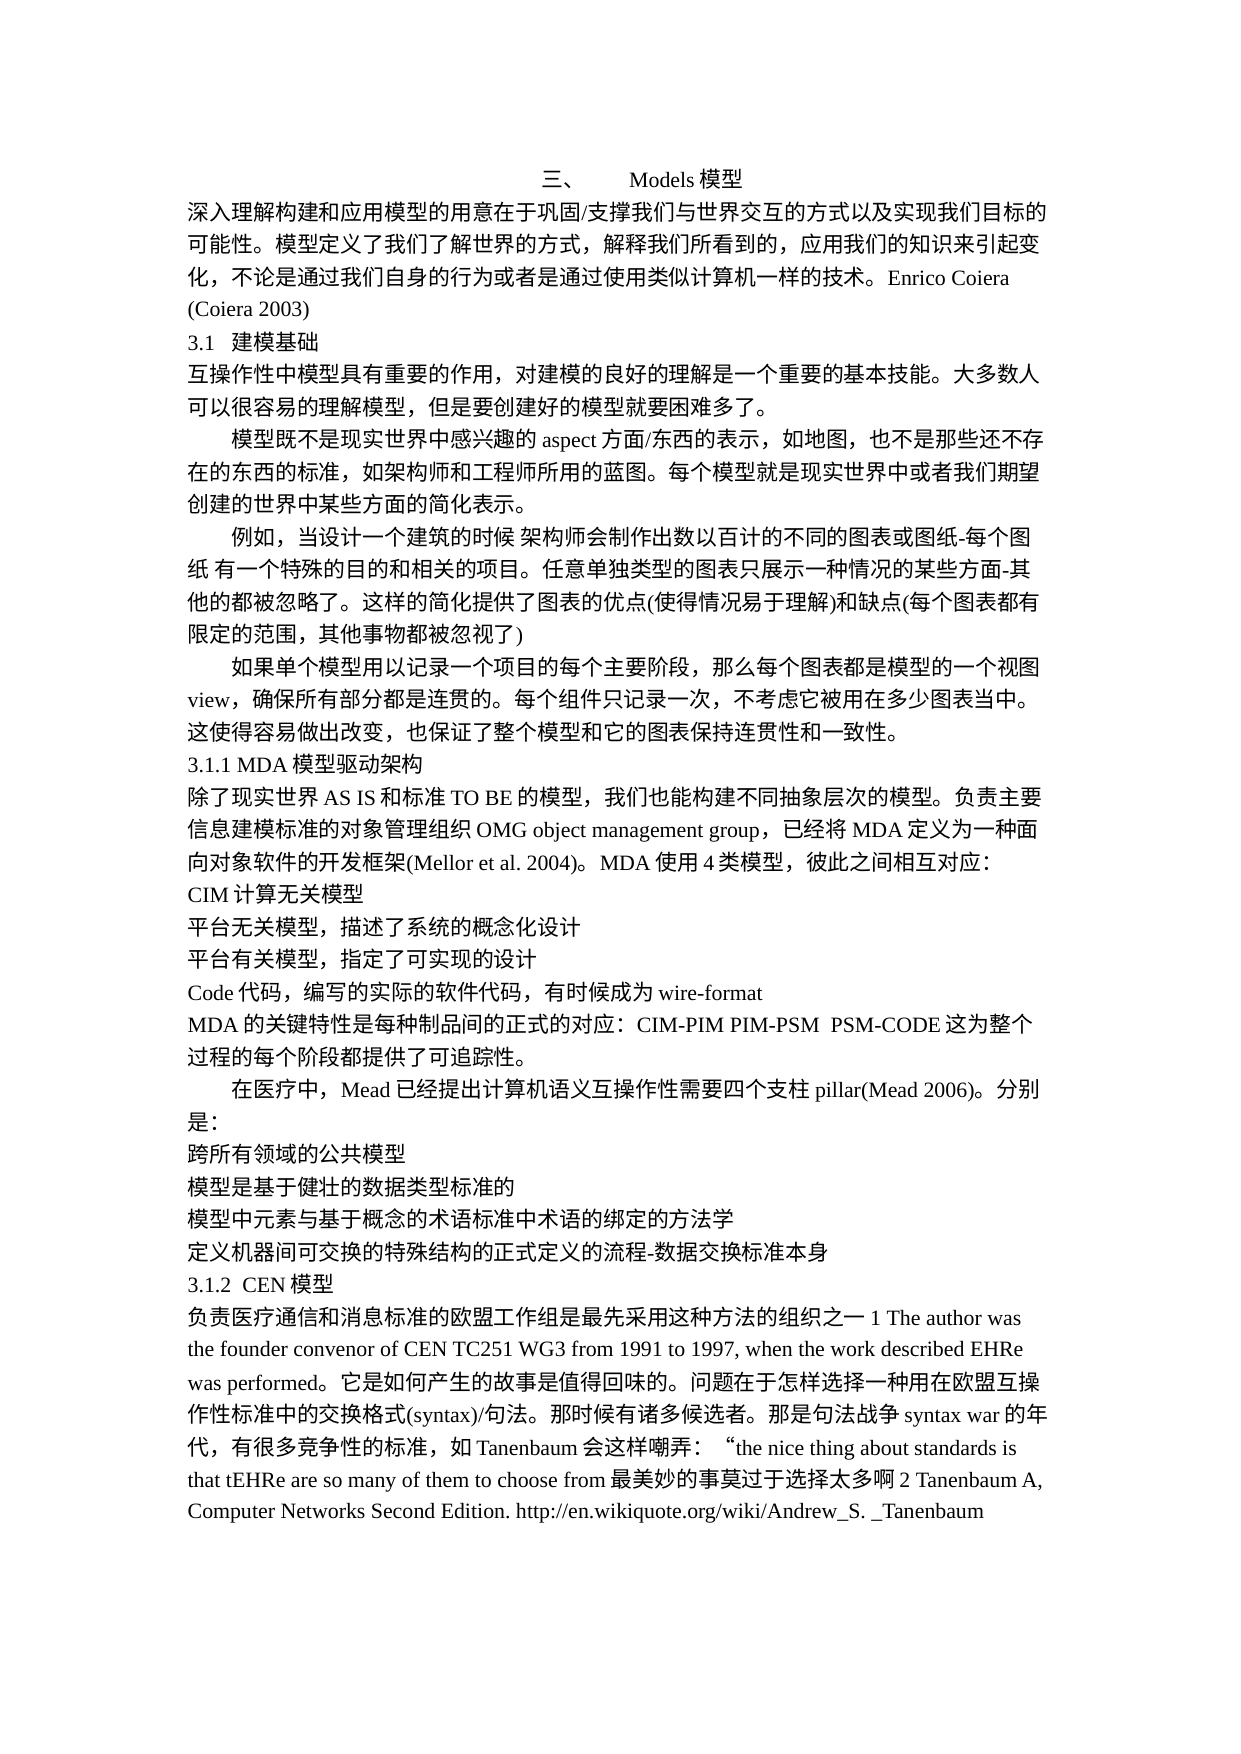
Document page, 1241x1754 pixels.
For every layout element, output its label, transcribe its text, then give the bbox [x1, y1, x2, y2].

text 模型是基于健壮的数据类型标准的 [187, 1169, 1053, 1202]
text 平台有关模型，指定了可实现的设计 [187, 942, 1053, 974]
text 3.1.1 MDA模型驱动架构 [187, 747, 1053, 779]
text 模型中元素与基于概念的术语标准中术语的绑定的方法学 [187, 1202, 1053, 1234]
text MDA的关键特性是每种制品间的正式的对应：CIM-PIM PIM-PSM PSM-CODE这为整个过程的每个阶段都提供了可追踪性。 [187, 1007, 1053, 1072]
text 负责医疗通信和消息标准的欧盟工作组是最先采用这种方法的组织之一1 The author was the founder convenor of CEN TC251 WG3 from 1991 to 1997, when the work described EHRe was performed。它是如何产生的故事是值得回味的。问题在于怎样选择一种用在欧盟互操作性标准中的交换格式(syntax)/句法。那时候有诸多候选者。那是句法战争syntax war的年代，有很多竞争性的标准，如Tanenbaum会这样嘲弄：“the nice thing about standards is that tEHRe are so many of them to choose from最美妙的事莫过于选择太多啊2 Tanenbaum A, Computer Networks Second Edition. http://en.wikiquote.org/wiki/Andrew_S. _Tanenbaum [187, 1299, 1053, 1527]
list Models模型 [231, 162, 1053, 194]
text 定义机器间可交换的特殊结构的正式定义的流程-数据交换标准本身 [187, 1234, 1053, 1267]
text 互操作性中模型具有重要的作用，对建模的良好的理解是一个重要的基本技能。大多数人可以很容易的理解模型，但是要创建好的模型就要困难多了。 [187, 357, 1053, 422]
text 模型既不是现实世界中感兴趣的aspect方面/东西的表示，如地图，也不是那些还不存在的东西的标准，如架构师和工程师所用的蓝图。每个模型就是现实世界中或者我们期望创建的世界中某些方面的简化表示。 [187, 422, 1053, 519]
text 例如，当设计一个建筑的时候 架构师会制作出数以百计的不同的图表或图纸-每个图纸 有一个特殊的目的和相关的项目。任意单独类型的图表只展示一种情况的某些方面-其他的都被忽略了。这样的简化提供了图表的优点(使得情况易于理解)和缺点(每个图表都有限定的范围，其他事物都被忽视了) [187, 519, 1053, 649]
text 在医疗中，Mead已经提出计算机语义互操作性需要四个支柱pillar(Mead 2006)。分别是： [187, 1072, 1053, 1137]
text 深入理解构建和应用模型的用意在于巩固/支撑我们与世界交互的方式以及实现我们目标的可能性。模型定义了我们了解世界的方式，解释我们所看到的，应用我们的知识来引起变化，不论是通过我们自身的行为或者是通过使用类似计算机一样的技术。Enrico Coiera (Coiera 2003) [187, 194, 1053, 324]
text 除了现实世界AS IS和标准TO BE的模型，我们也能构建不同抽象层次的模型。负责主要信息建模标准的对象管理组织OMG object management group，已经将MDA定义为一种面向对象软件的开发框架(Mellor et al. 2004)。MDA使用4类模型，彼此之间相互对应： [187, 779, 1053, 877]
text 平台无关模型，描述了系统的概念化设计 [187, 909, 1053, 942]
text CIM计算无关模型 [187, 877, 1053, 909]
text Code代码，编写的实际的软件代码，有时候成为wire-format [187, 974, 1053, 1007]
text 3.1 建模基础 [187, 324, 1053, 357]
text 如果单个模型用以记录一个项目的每个主要阶段，那么每个图表都是模型的一个视图view，确保所有部分都是连贯的。每个组件只记录一次，不考虑它被用在多少图表当中。这使得容易做出改变，也保证了整个模型和它的图表保持连贯性和一致性。 [187, 649, 1053, 747]
text 跨所有领域的公共模型 [187, 1137, 1053, 1169]
text 3.1.2 CEN模型 [187, 1267, 1053, 1299]
